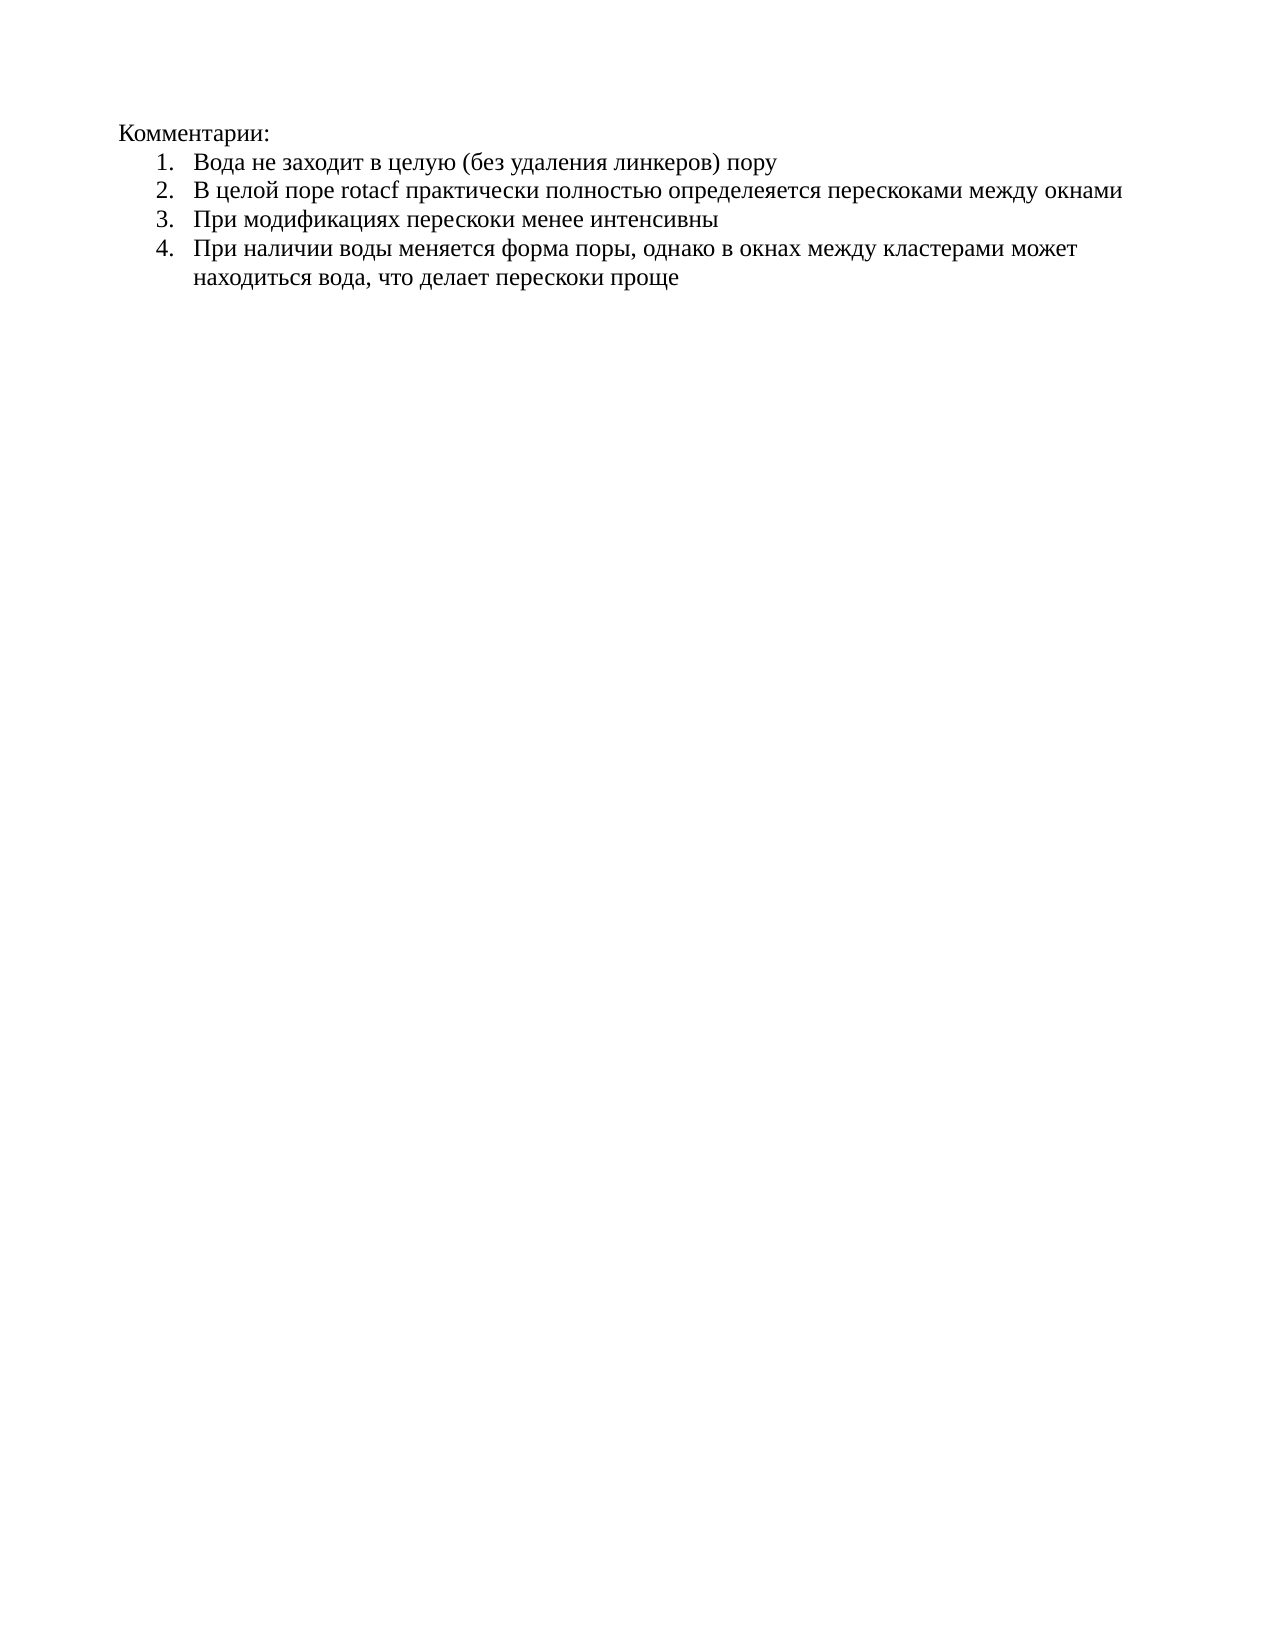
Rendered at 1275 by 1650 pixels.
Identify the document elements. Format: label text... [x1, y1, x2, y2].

list При наличии воды меняется форма поры, однако в окнах между кластерами может находиться вода, что делает перескоки проще [156, 233, 1157, 291]
text Комментарии: [118, 118, 1157, 147]
list В целой поре rotacf практически полностью определеяется перескоками между окнами [156, 176, 1157, 204]
list При модификациях перескоки менее интенсивны [156, 204, 1157, 233]
list Вода не заходит в целую (без удаления линкеров) пору [156, 147, 1157, 176]
